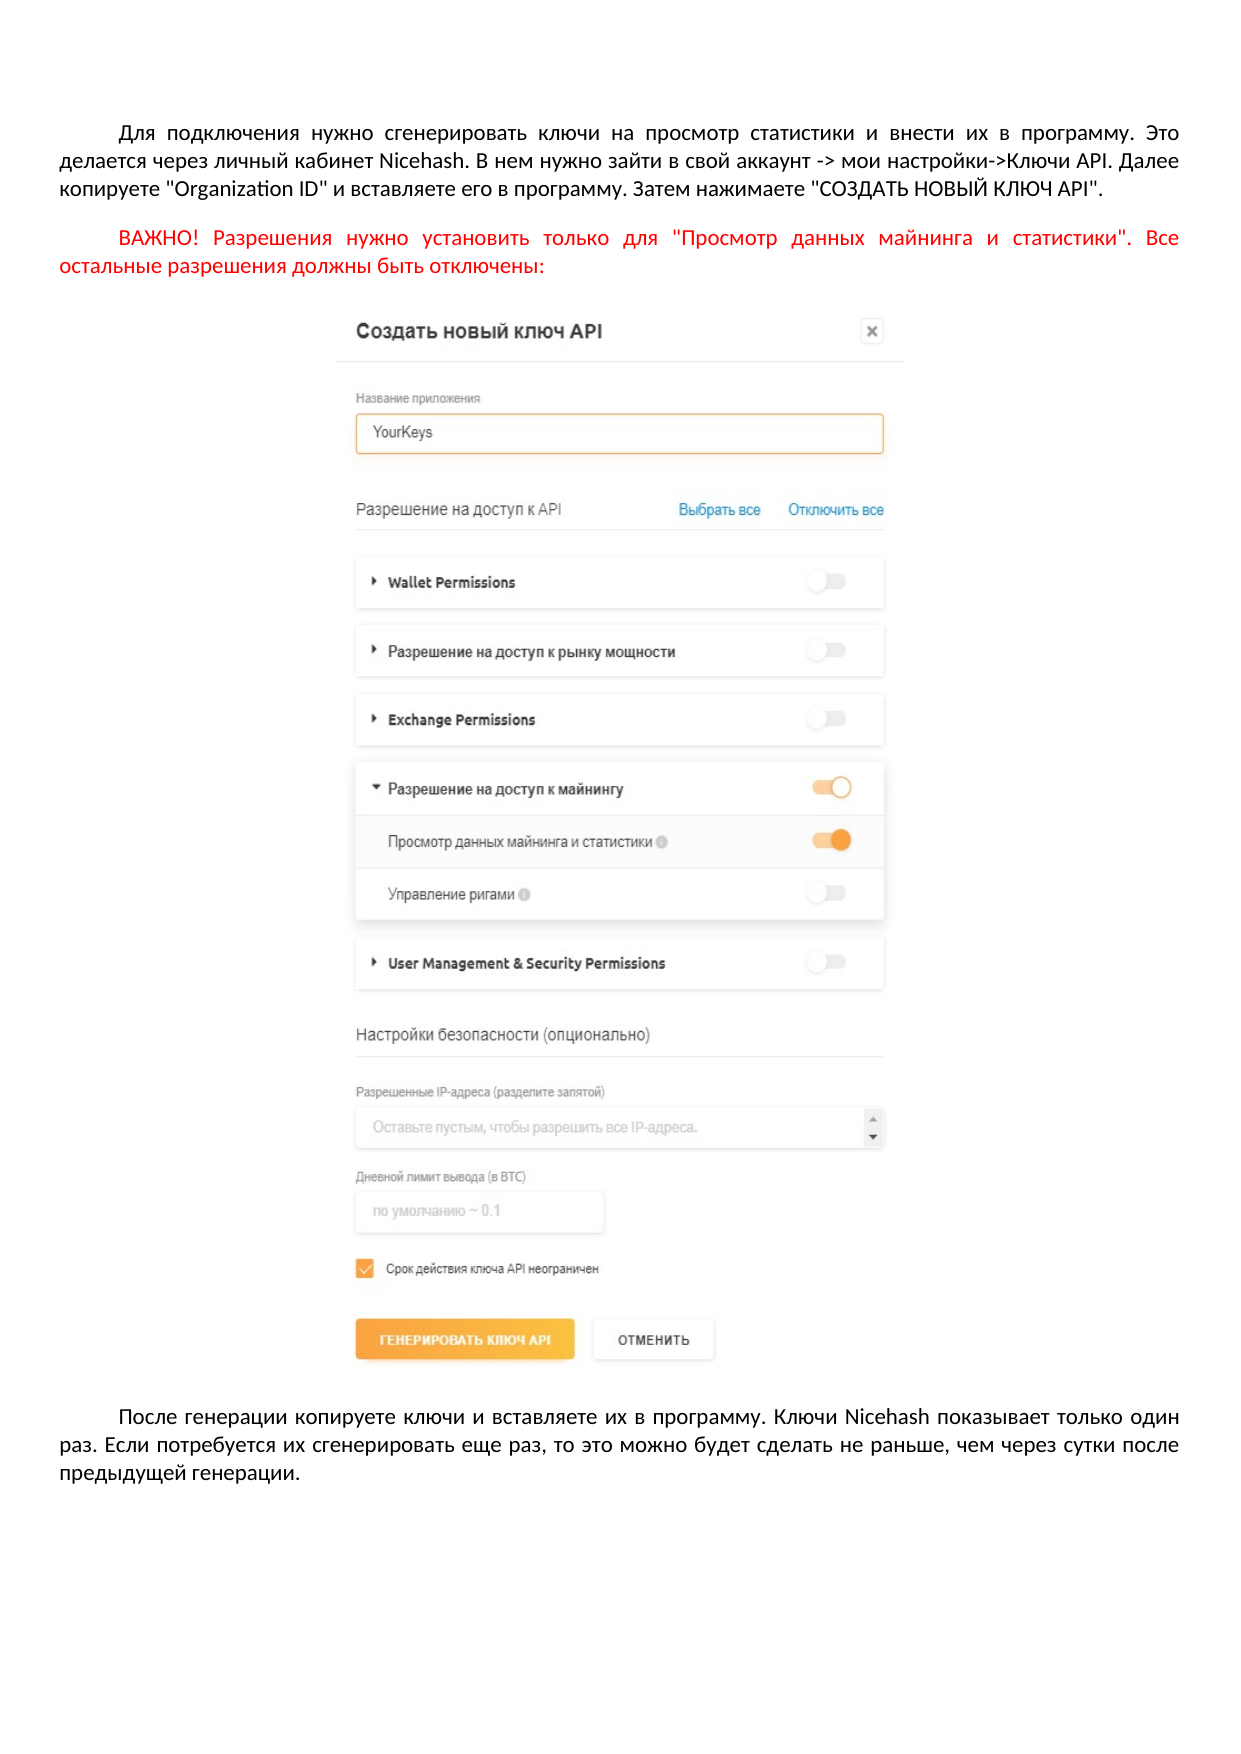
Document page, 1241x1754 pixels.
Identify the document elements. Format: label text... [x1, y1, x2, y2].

text ВАЖНО! Разрешения нужно установить только для "Просмотр данных майнинга и статистики". Все остальные разрешения должны быть отключены: [59, 223, 1181, 279]
text Для подключения нужно сгенерировать ключи на просмотр статистики и внести их в программу. Это делается через личный кабинет Nicehash. В нем нужно зайти в свой аккаунт -> мои настройки->Ключи API. Далее копируете "Organization ID" и вставляете его в программу. Затем нажимаете "СОЗДАТЬ НОВЫЙ КЛЮЧ API". [59, 118, 1181, 202]
picture [336, 299, 904, 1382]
text После генерации копируете ключи и вставляете их в программу. Ключи Nicehash показывает только один раз. Если потребуется их сгенерировать еще раз, то это можно будет сделать не раньше, чем через сутки после предыдущей генерации. [59, 1402, 1181, 1486]
